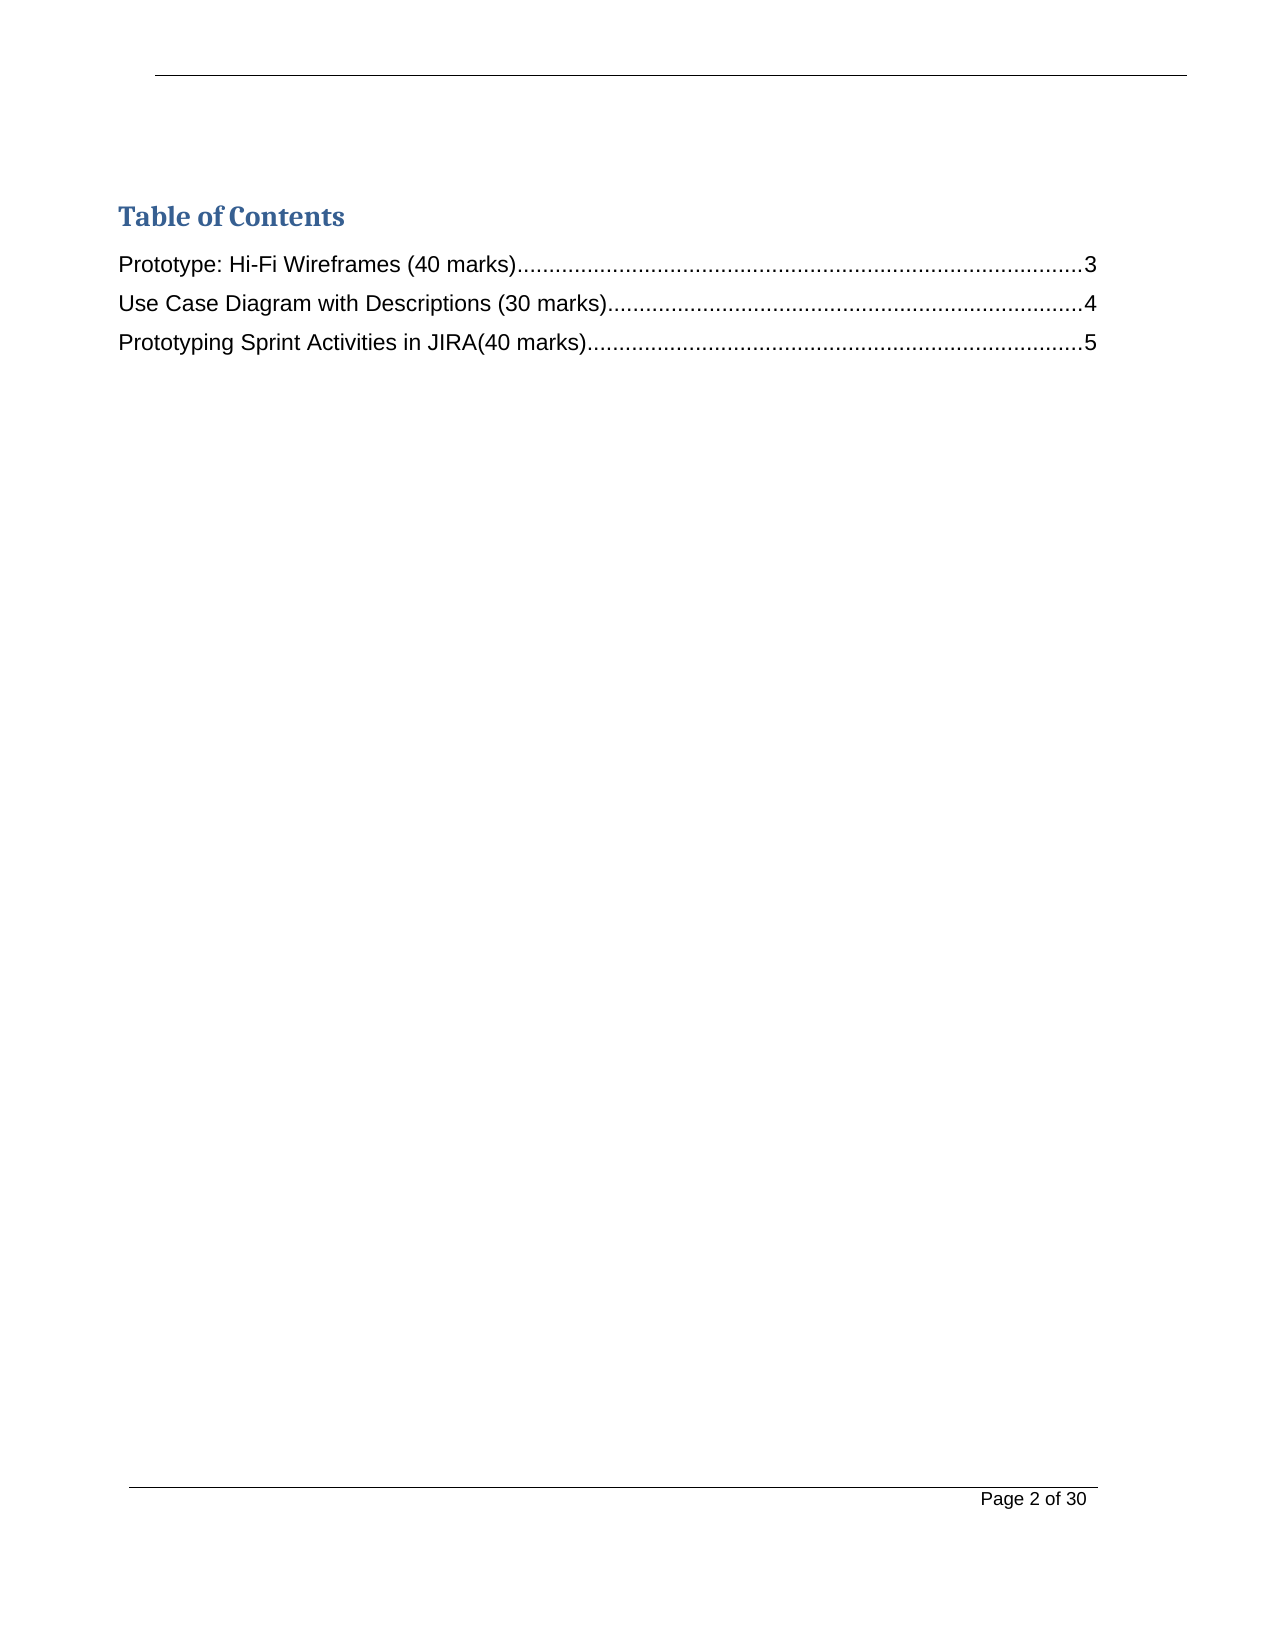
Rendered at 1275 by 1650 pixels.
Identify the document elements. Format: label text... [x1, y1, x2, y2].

text Use Case Diagram with Descriptions (30 marks) 4 [118, 290, 1098, 316]
text Prototyping Sprint Activities in JIRA(40 marks) 5 [118, 329, 1098, 355]
subtitle Table of Contents [118, 200, 1098, 233]
text Prototype: Hi-Fi Wireframes (40 marks) 3 [118, 251, 1098, 277]
